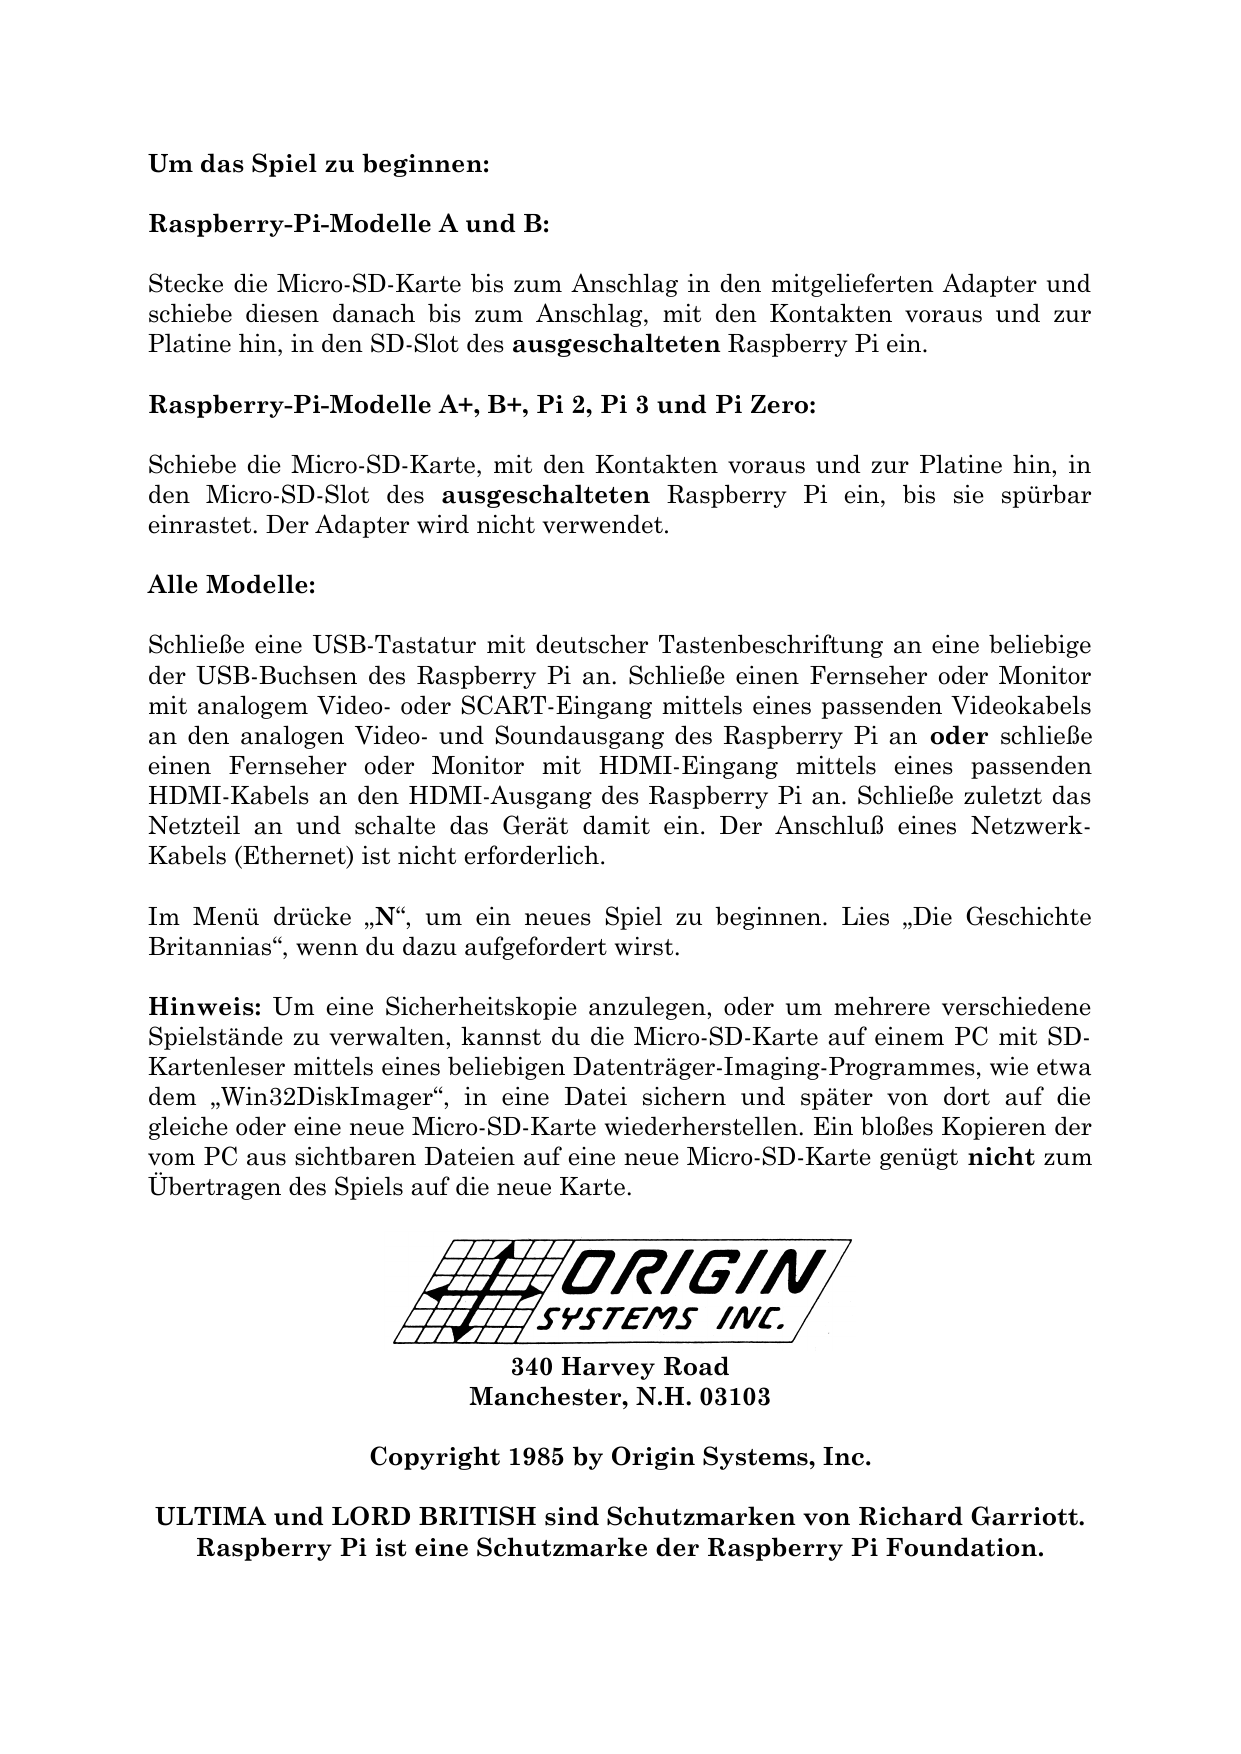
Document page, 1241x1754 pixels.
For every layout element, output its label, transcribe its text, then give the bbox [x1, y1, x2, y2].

text Copyright 1985 by Origin Systems, Inc. [153, 1441, 1088, 1471]
text 340 Harvey Road [153, 1351, 1088, 1381]
text Raspberry-Pi-Modelle A und B: [148, 208, 1093, 238]
text Raspberry Pi ist eine Schutzmarke der Raspberry Pi Foundation. [153, 1531, 1088, 1561]
text Manchester, N.H. 03103 [153, 1381, 1088, 1411]
text Um das Spiel zu beginnen: [148, 148, 1093, 178]
text Stecke die Micro-SD-Karte bis zum Anschlag in den mitgelieferten Adapter und schiebe diesen danach bis zum Anschlag, mit den Kontakten voraus und zur Platine hin, in den SD-Slot des ausgeschalteten Raspberry Pi ein. [148, 268, 1093, 358]
text Raspberry-Pi-Modelle A+, B+, Pi 2, Pi 3 und Pi Zero: [148, 388, 1093, 418]
text Schiebe die Micro-SD-Karte, mit den Kontakten voraus und zur Platine hin, in den Micro-SD-Slot des ausgeschalteten Raspberry Pi ein, bis sie spürbar einrastet. Der Adapter wird nicht verwendet. [148, 449, 1093, 539]
text Hinweis: Um eine Sicherheitskopie anzulegen, oder um mehrere verschiedene Spielstände zu verwalten, kannst du die Micro-SD-Karte auf einem PC mit SD-Kartenleser mittels eines beliebigen Datenträger-Imaging-Programmes, wie etwa dem „Win32DiskImager“, in eine Datei sichern und später von dort auf die gleiche oder eine neue Micro-SD-Karte wiederherstellen. Ein bloßes Kopieren der vom PC aus sichtbaren Dateien auf eine neue Micro-SD-Karte genügt nicht zum Übertragen des Spiels auf die neue Karte. [148, 991, 1093, 1201]
text Schließe eine USB-Tastatur mit deutscher Tastenbeschriftung an eine beliebige der USB-Buchsen des Raspberry Pi an. Schließe einen Fernseher oder Monitor mit analogem Video- oder SCART-Eingang mittels eines passenden Videokabels an den analogen Video- und Soundausgang des Raspberry Pi an oder schließe einen Fernseher oder Monitor mit HDMI-Eingang mittels eines passenden HDMI-Kabels an den HDMI-Ausgang des Raspberry Pi an. Schließe zuletzt das Netzteil an und schalte das Gerät damit ein. Der Anschluß eines Netzwerk-Kabels (Ethernet) ist nicht erforderlich. [148, 629, 1093, 870]
text Alle Modelle: [148, 569, 1093, 599]
picture [384, 1231, 857, 1351]
text Im Menü drücke „N“, um ein neues Spiel zu beginnen. Lies „Die Geschichte Britannias“, wenn du dazu aufgefordert wirst. [148, 900, 1093, 960]
text ULTIMA und LORD BRITISH sind Schutzmarken von Richard Garriott. [153, 1501, 1088, 1531]
